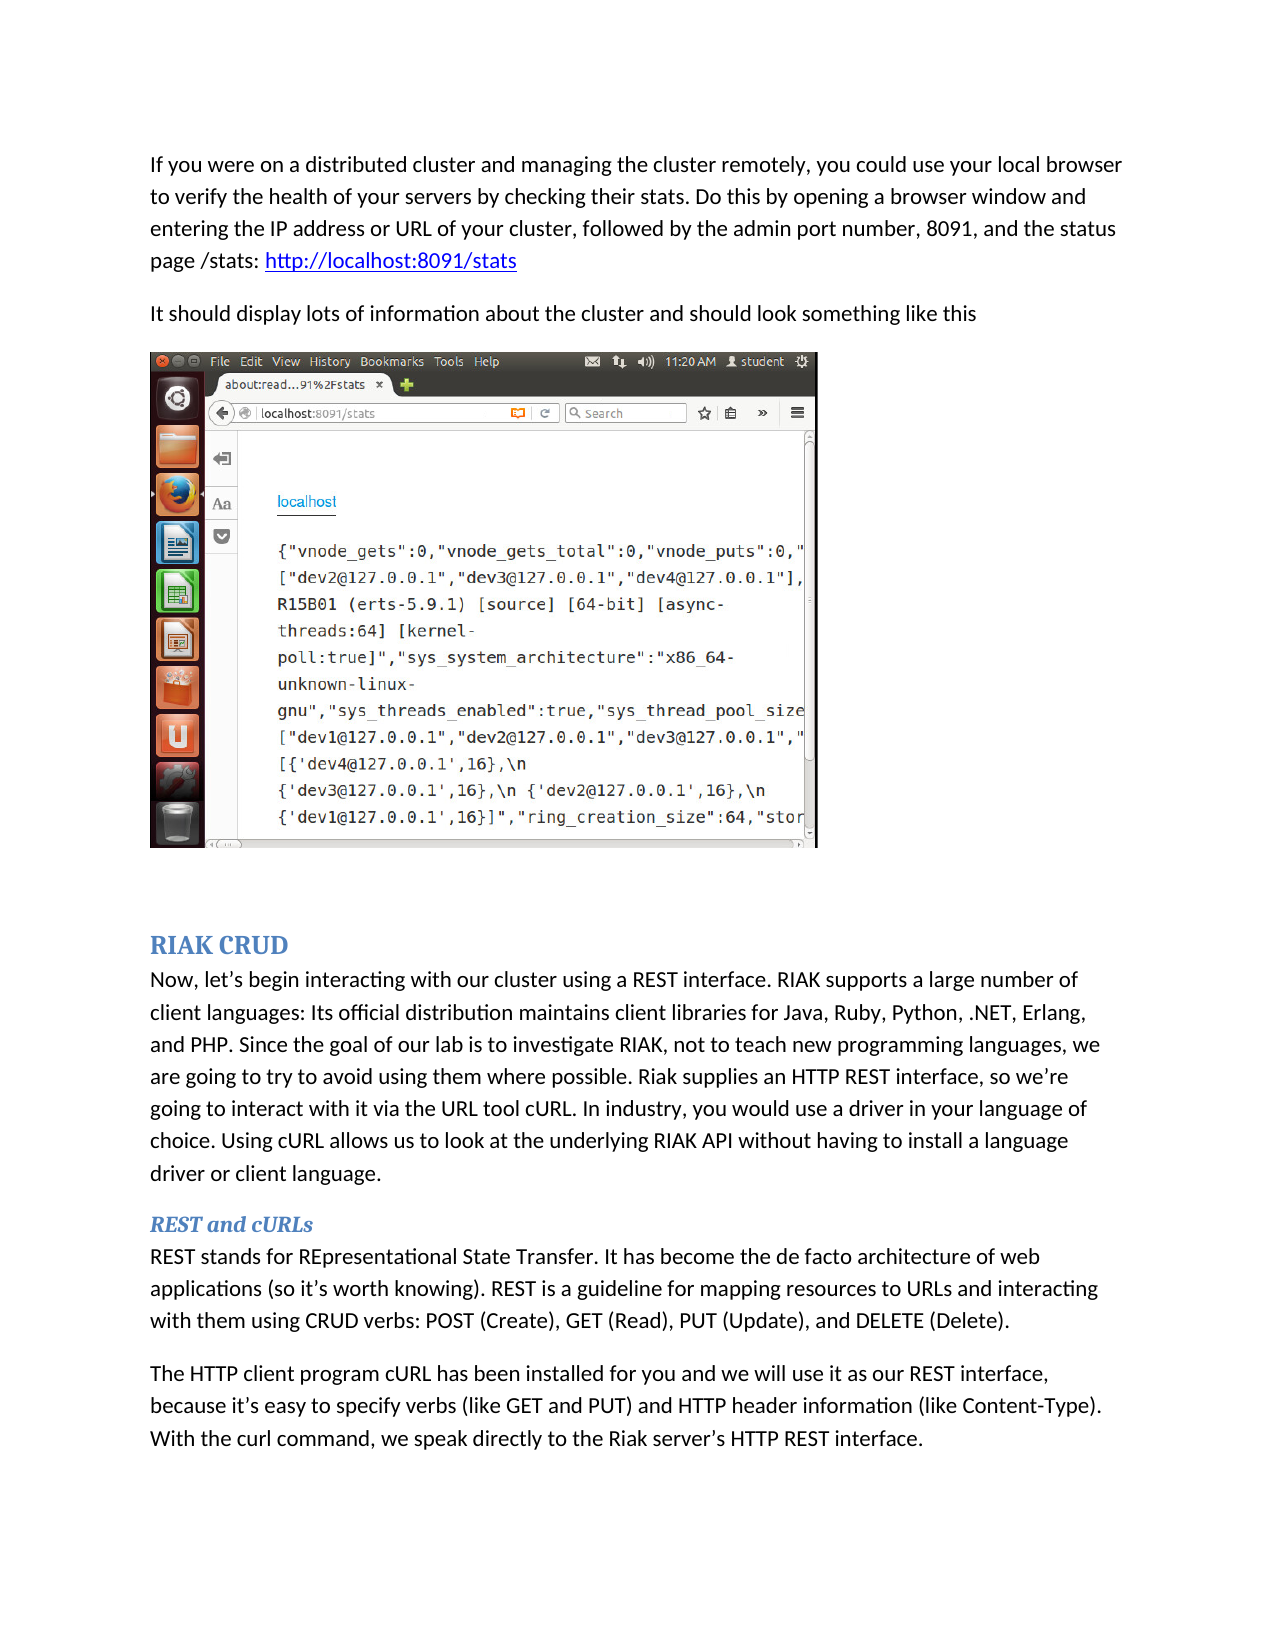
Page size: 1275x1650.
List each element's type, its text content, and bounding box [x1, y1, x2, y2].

subtitle RIAK CRUD [150, 930, 1125, 961]
text REST stands for REpresentational State Transfer. It has become the de facto architecture of web applications (so it’s worth knowing). REST is a guideline for mapping resources to URLs and interacting with them using CRUD verbs: POST (Create), GET (Read), PUT (Update), and DELETE (Delete). [150, 1242, 1125, 1334]
text The HTTP client program cURL has been installed for you and we will use it as our REST interface, because it’s easy to specify verbs (like GET and PUT) and HTTP header information (like Content-Type). With the curl command, we speak directly to the Riak server’s HTTP REST interface. [150, 1359, 1125, 1452]
text It should display lots of information about the cluster and should look something like this [150, 299, 1125, 328]
picture [150, 352, 818, 848]
text If you were on a distributed cluster and managing the cluster remotely, you could use your local browser to verify the health of your servers by checking their stats. Do this by opening a browser window and entering the IP address or URL of your cluster, followed by the admin port number, 8091, and the status page /stats: http://localhost:8091/stats [150, 150, 1125, 274]
text Now, let’s begin interacting with our cluster using a REST interface. RIAK supports a large number of client languages: Its official distribution maintains client libraries for Java, Ruby, Python, .NET, Erlang, and PHP. Since the goal of our lab is to investigate RIAK, not to teach new programming languages, we are going to try to avoid using them where possible. Riak supplies an HTTP REST interface, so we’re going to interact with it via the URL tool cURL. In industry, you would use a driver in your language of choice. Using cURL allows us to look at the underlying RIAK API without having to install a language driver or client language. [150, 966, 1125, 1187]
subtitle REST and cURLs [150, 1212, 1125, 1238]
